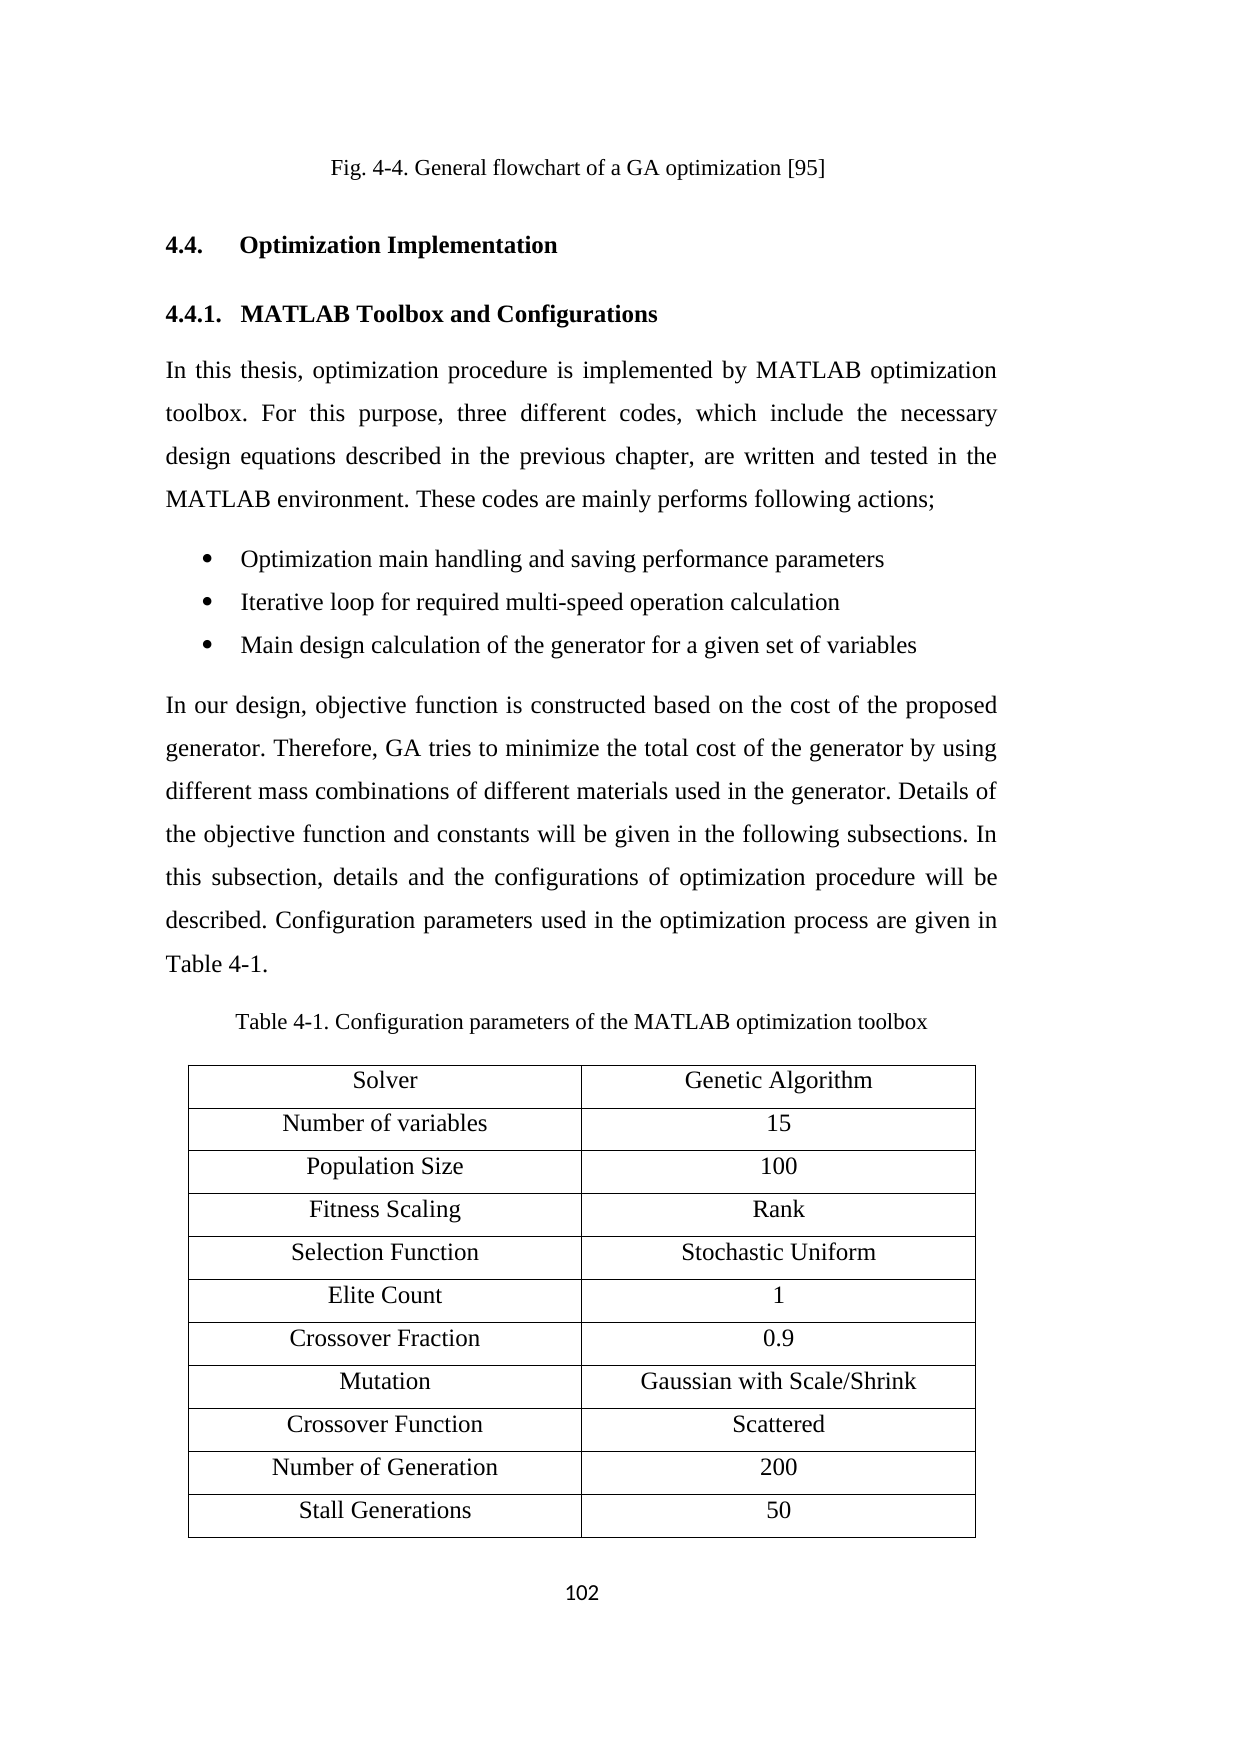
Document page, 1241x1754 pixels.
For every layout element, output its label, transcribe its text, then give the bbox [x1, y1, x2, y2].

table_cell Fitness Scaling [189, 1194, 581, 1236]
list Optimization main handling and saving performance parameters [203, 544, 998, 573]
list Main design calculation of the generator for a given set of variables [203, 630, 998, 659]
subtitle MATLAB Toolbox and Configurations [165, 299, 998, 327]
table_cell 15 [582, 1109, 975, 1150]
text Table 4-1. Configuration parameters of the MATLAB optimization toolbox [165, 1008, 998, 1035]
table_cell 0.9 [582, 1323, 975, 1365]
list Iterative loop for required multi-speed operation calculation [203, 587, 998, 616]
table_cell Stochastic Uniform [582, 1237, 975, 1279]
table_header Genetic Algorithm [582, 1066, 975, 1107]
table_cell Crossover Function [189, 1409, 581, 1451]
table_cell Mutation [189, 1366, 581, 1408]
text Fig. 4-4. General flowchart of a GA optimization [95] [165, 153, 998, 180]
table_header Solver [189, 1066, 581, 1107]
table_cell 200 [582, 1452, 975, 1494]
table_cell 100 [582, 1151, 975, 1193]
table_cell Scattered [582, 1409, 975, 1451]
table_cell 1 [582, 1280, 975, 1322]
table_cell Number of variables [189, 1109, 581, 1150]
table_cell Rank [582, 1194, 975, 1236]
text In our design, objective function is constructed based on the cost of the proposed generator. Therefore, GA tries to minimize the total cost of the generator by using different mass combinations of different materials used in the generator. Details of the objective function and constants will be given in the following subsections. In this subsection, details and the configurations of optimization procedure will be described. Configuration parameters used in the optimization process are given in Table 4-1. [165, 690, 998, 977]
table_cell Stall Generations [189, 1495, 581, 1537]
table_cell Selection Function [189, 1237, 581, 1279]
table_cell Population Size [189, 1151, 581, 1193]
table_cell Elite Count [189, 1280, 581, 1322]
table_cell Gaussian with Scale/Shrink [582, 1366, 975, 1408]
table_cell Number of Generation [189, 1452, 581, 1494]
table_cell 50 [582, 1495, 975, 1537]
subtitle Optimization Implementation [165, 231, 998, 259]
table_cell Crossover Fraction [189, 1323, 581, 1365]
text In this thesis, optimization procedure is implemented by MATLAB optimization toolbox. For this purpose, three different codes, which include the necessary design equations described in the previous chapter, are written and tested in the MATLAB environment. These codes are mainly performs following actions; [165, 355, 998, 513]
